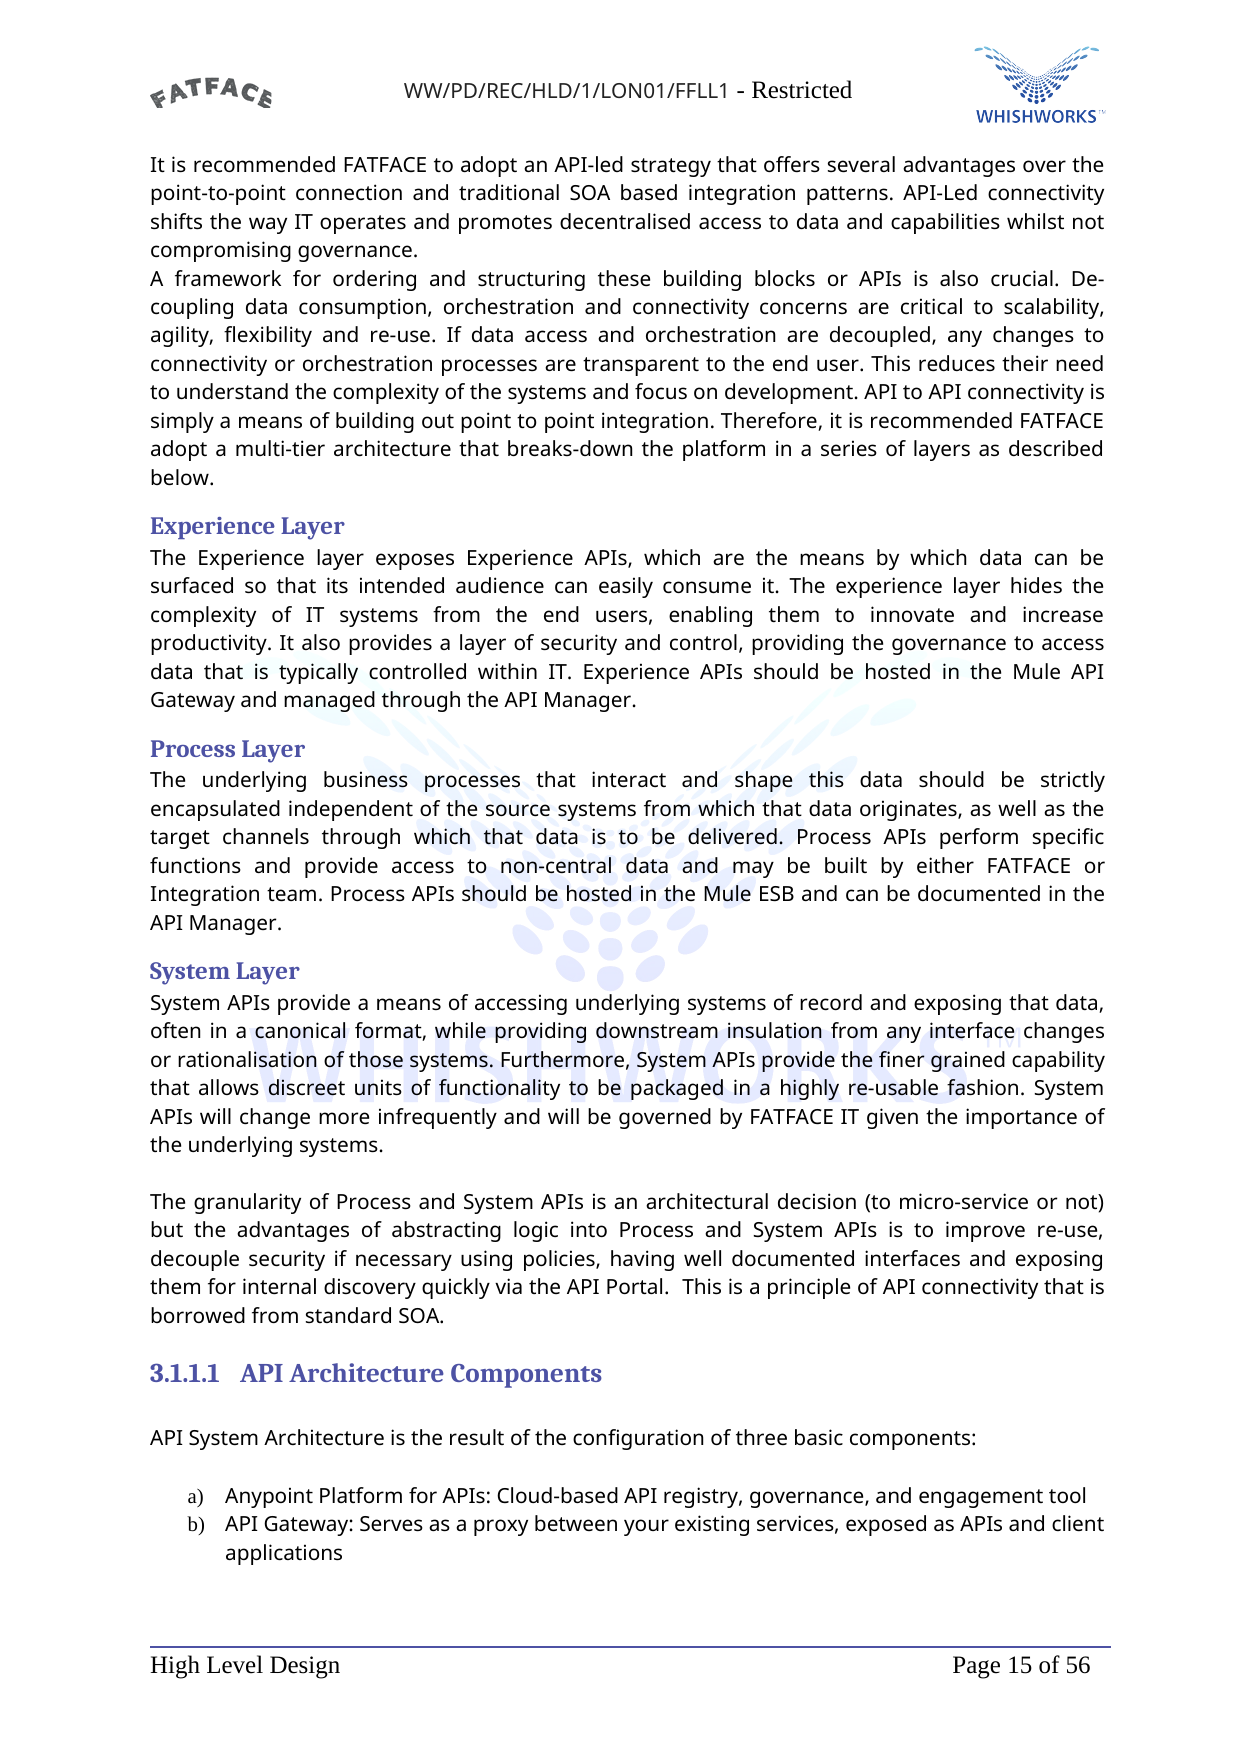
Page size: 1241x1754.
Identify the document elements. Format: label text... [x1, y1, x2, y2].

subtitle System Layer [150, 957, 1106, 986]
picture [974, 46, 1106, 123]
text It is recommended FATFACE to adopt an API-led strategy that offers several advantages over the point-to-point connection and traditional SOA based integration patterns. API-Led connectivity shifts the way IT operates and promotes decentralised access to data and capabilities whilst not compromising governance. [150, 150, 1106, 264]
text The Experience layer exposes Experience APIs, which are the means by which data can be surfaced so that its intended audience can easily consume it. The experience layer hides the complexity of IT systems from the end users, enabling them to innovate and increase productivity. It also provides a layer of security and control, providing the governance to access data that is typically controlled within IT. Experience APIs should be hosted in the Mule API Gateway and managed through the API Manager. [150, 543, 1106, 714]
picture [150, 77, 272, 108]
text A framework for ordering and structuring these building blocks or APIs is also crucial. De-coupling data consumption, orchestration and connectivity concerns are critical to scalability, agility, flexibility and re-use. If data access and orchestration are decoupled, any changes to connectivity or orchestration processes are transparent to the end user. This reduces their need to understand the complexity of the systems and focus on development. API to API connectivity is simply a means of building out point to point integration. Therefore, it is recommended FATFACE adopt a multi-tier architecture that breaks-down the platform in a series of layers as described below. [150, 264, 1106, 491]
list Anypoint Platform for APIs: Cloud-based API registry, governance, and engagement tool [187, 1481, 1106, 1509]
subtitle Process Layer [150, 734, 1106, 763]
text System APIs provide a means of accessing underlying systems of record and exposing that data, often in a canonical format, while providing downstream insulation from any interface changes or rationalisation of those systems. Furthermore, System APIs provide the finer grained capability that allows discreet units of functionality to be packaged in a highly re-usable fashion. System APIs will change more infrequently and will be governed by FATFACE IT given the importance of the underlying systems. [150, 988, 1106, 1159]
subtitle API Architecture Components [150, 1358, 1106, 1390]
list API Gateway: Serves as a proxy between your existing services, exposed as APIs and client applications [187, 1509, 1106, 1566]
text API System Architecture is the result of the configuration of three basic components: [150, 1423, 1106, 1452]
subtitle Experience Layer [150, 512, 1106, 541]
text The underlying business processes that interact and shape this data should be strictly encapsulated independent of the source systems from which that data originates, as well as the target channels through which that data is to be delivered. Process APIs perform specific functions and provide access to non-central data and may be built by either FATFACE or Integration team. Process APIs should be hosted in the Mule ESB and can be documented in the API Manager. [150, 766, 1106, 936]
text The granularity of Process and System APIs is an architectural decision (to micro-service or not) but the advantages of abstracting logic into Process and System APIs is to improve re-use, decouple security if necessary using policies, having well documented interfaces and exposing them for internal discovery quickly via the API Portal. This is a principle of API connectivity that is borrowed from standard SOA. [150, 1187, 1106, 1329]
